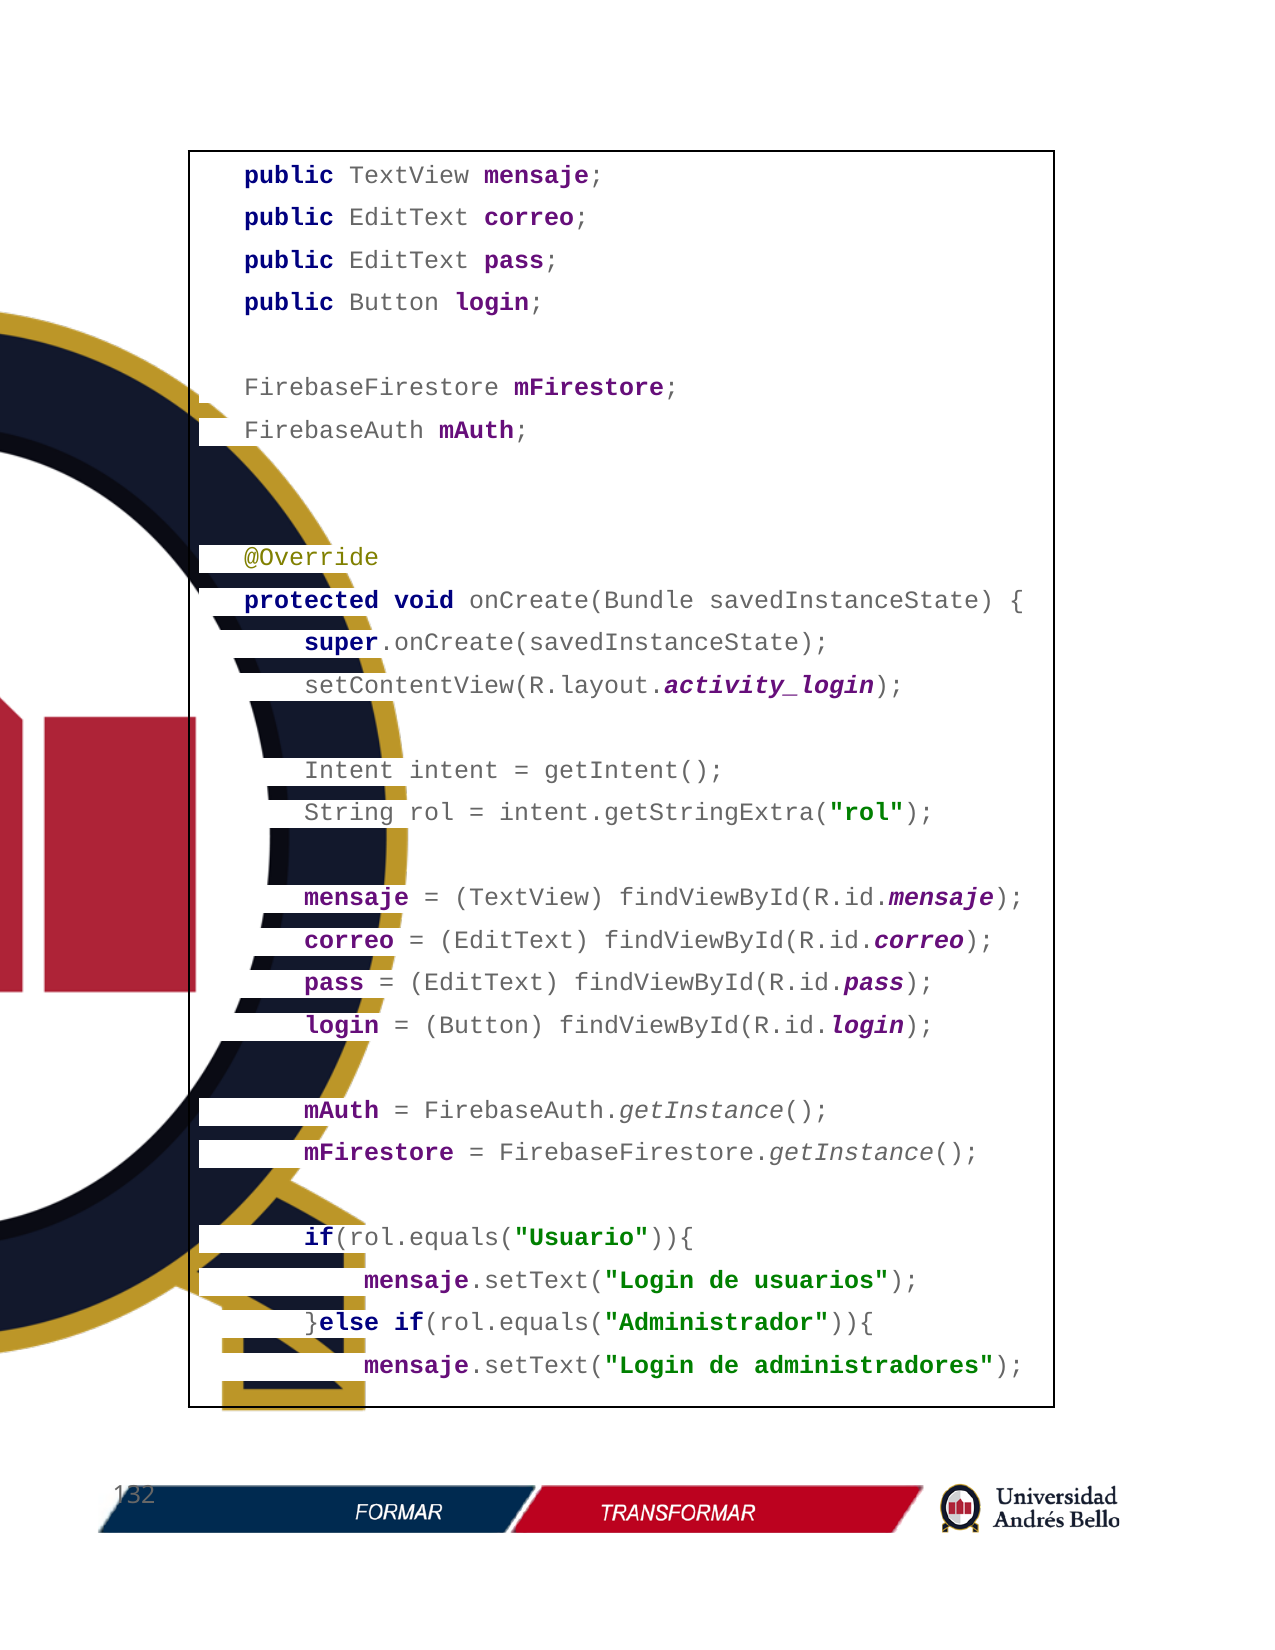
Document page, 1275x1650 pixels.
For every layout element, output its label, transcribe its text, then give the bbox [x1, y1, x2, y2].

picture [0, 299, 422, 1423]
picture [97, 1483, 1120, 1533]
